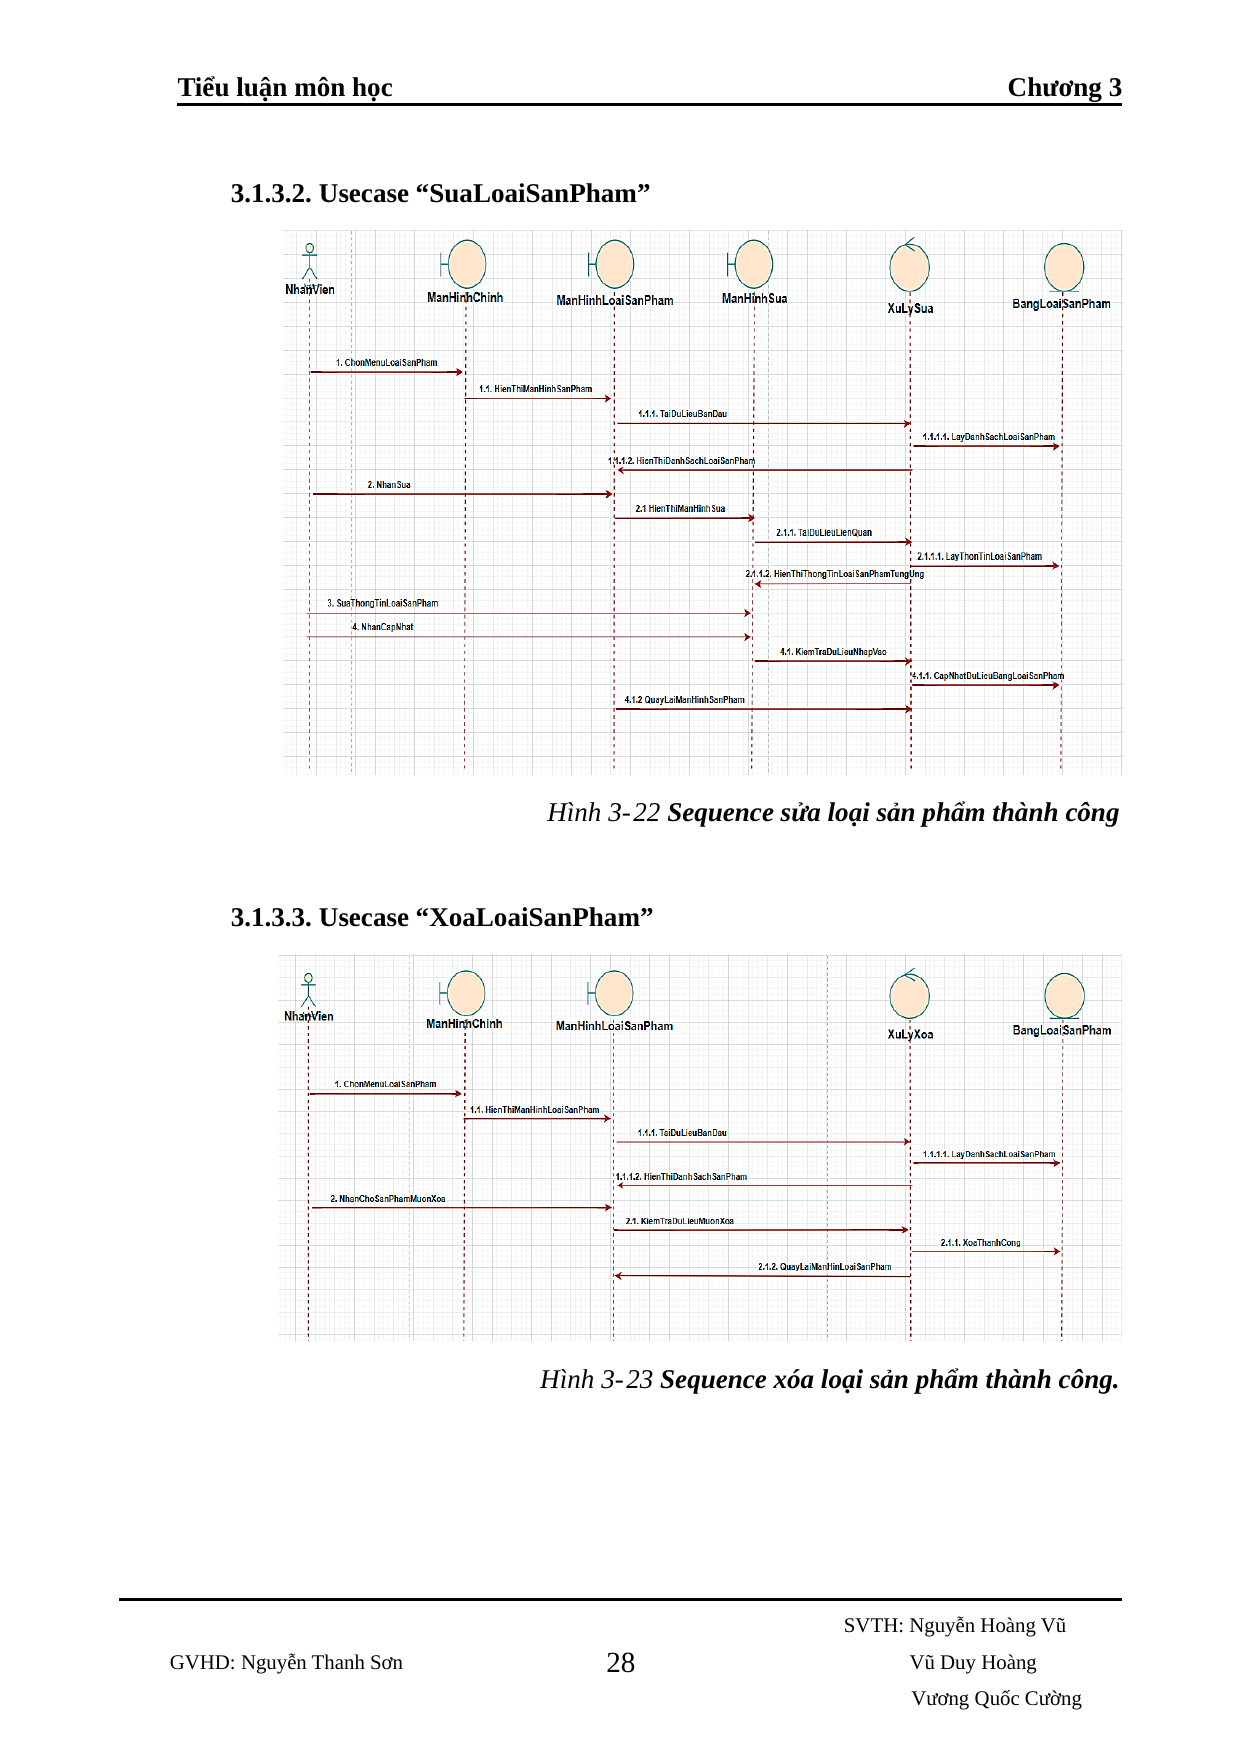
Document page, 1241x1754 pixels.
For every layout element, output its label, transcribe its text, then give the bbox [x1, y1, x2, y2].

picture [283, 230, 1123, 775]
picture [278, 954, 1122, 1341]
subtitle Usecase “XoaLoaiSanPham” [231, 901, 1122, 932]
subtitle Usecase “SuaLoaiSanPham” [231, 177, 1122, 208]
